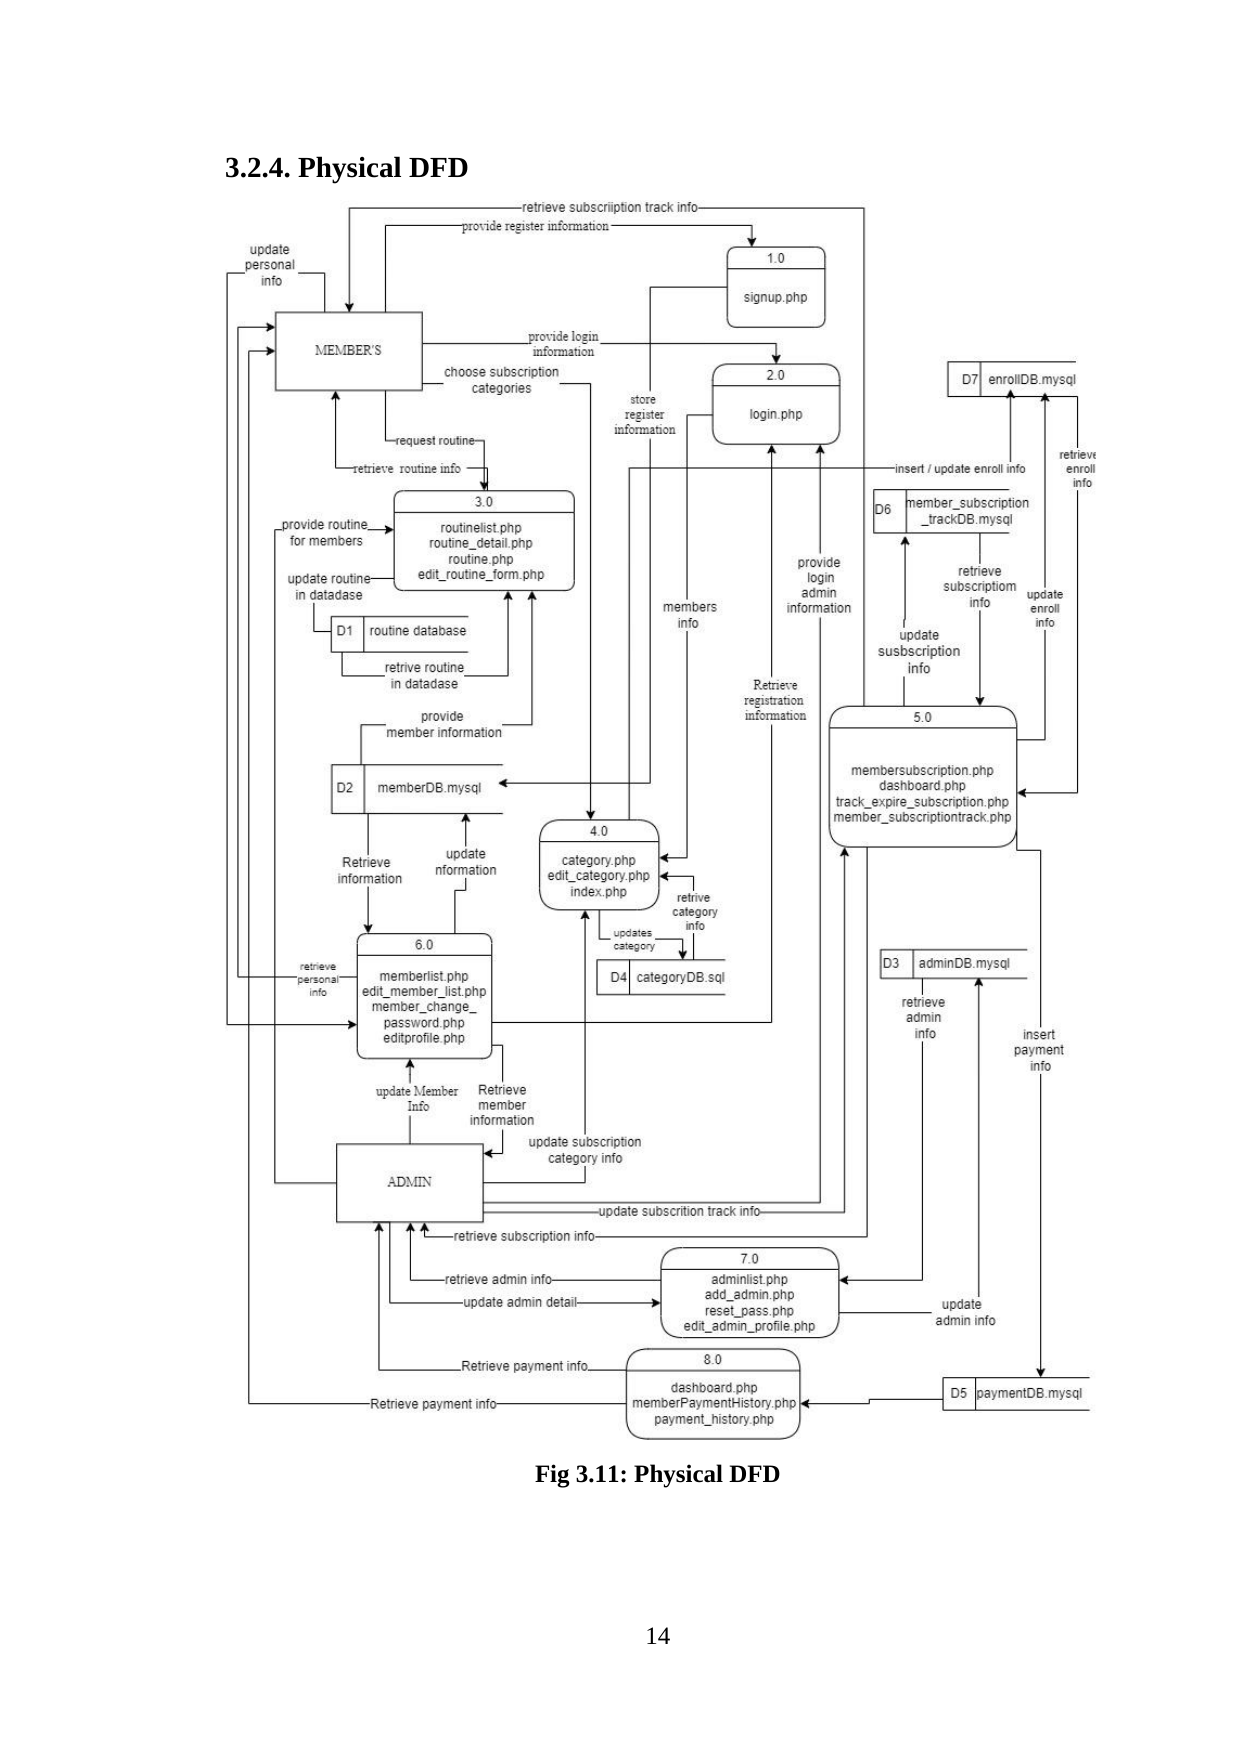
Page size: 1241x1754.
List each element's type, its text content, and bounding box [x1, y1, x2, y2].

text Fig 3.11: Physical DFD [225, 1459, 1090, 1488]
picture [225, 200, 1096, 1440]
subtitle 3.2.4. Physical DFD [225, 150, 1090, 183]
